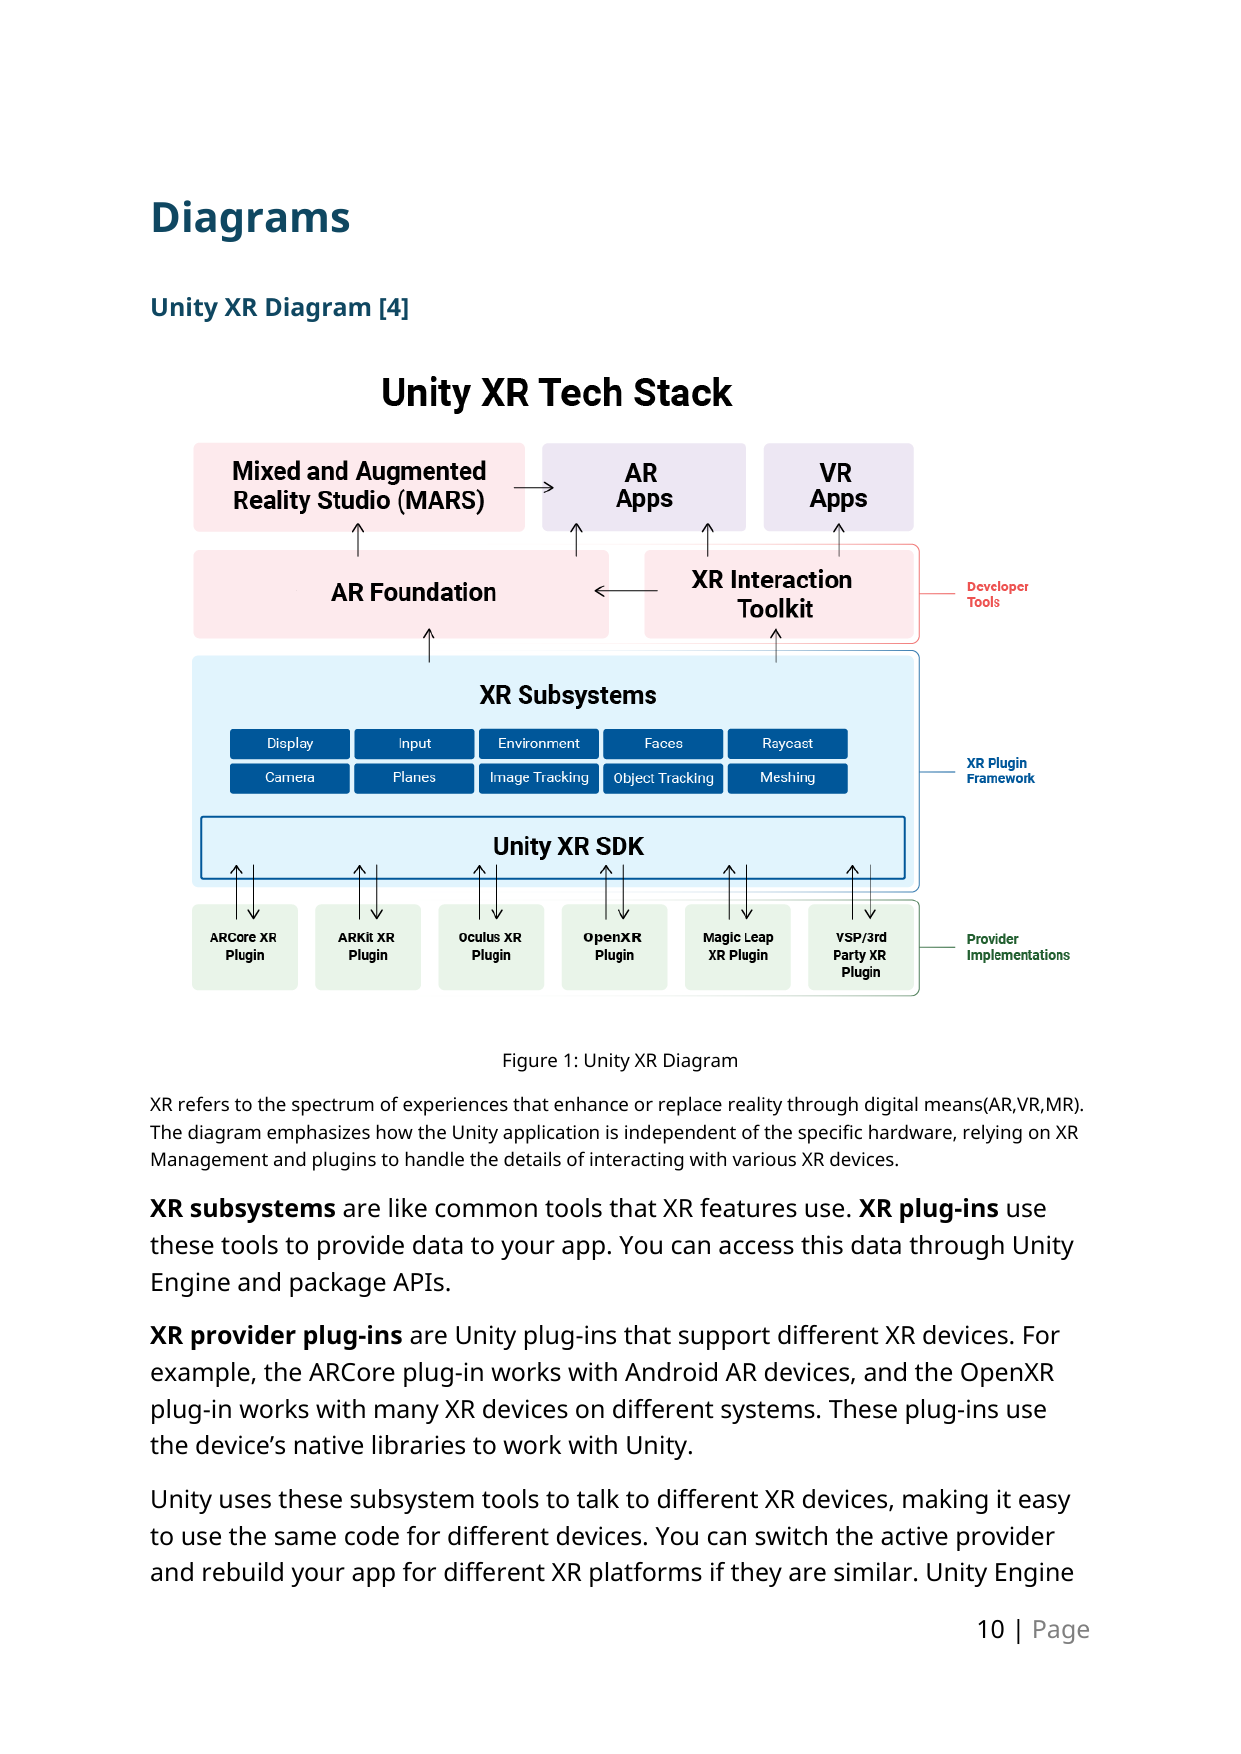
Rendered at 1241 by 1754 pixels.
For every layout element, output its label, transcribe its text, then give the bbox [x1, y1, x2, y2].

subtitle Unity XR Diagram [4] [150, 289, 1090, 323]
text XR provider plug-ins are Unity plug-ins that support different XR devices. For example, the ARCore plug-in works with Android AR devices, and the OpenXR plug-in works with many XR devices on different systems. These plug-ins use the device’s native libraries to work with Unity. [150, 1318, 1090, 1462]
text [150, 1481, 1090, 1589]
text XR subsystems are like common tools that XR features use. XR plug-ins use these tools to provide data to your app. You can access this data through Unity Engine and package APIs. [150, 1191, 1090, 1298]
subtitle Diagrams [150, 187, 1090, 244]
text Figure 1: Unity XR Diagram [150, 1047, 1090, 1073]
text XR refers to the spectrum of experiences that enhance or replace reality through digital means(AR,VR,MR). The diagram emphasizes how the Unity application is independent of the specific hardware, relying on XR Management and plugins to handle the details of interacting with various XR devices. [150, 1092, 1090, 1172]
picture [150, 334, 1090, 1028]
